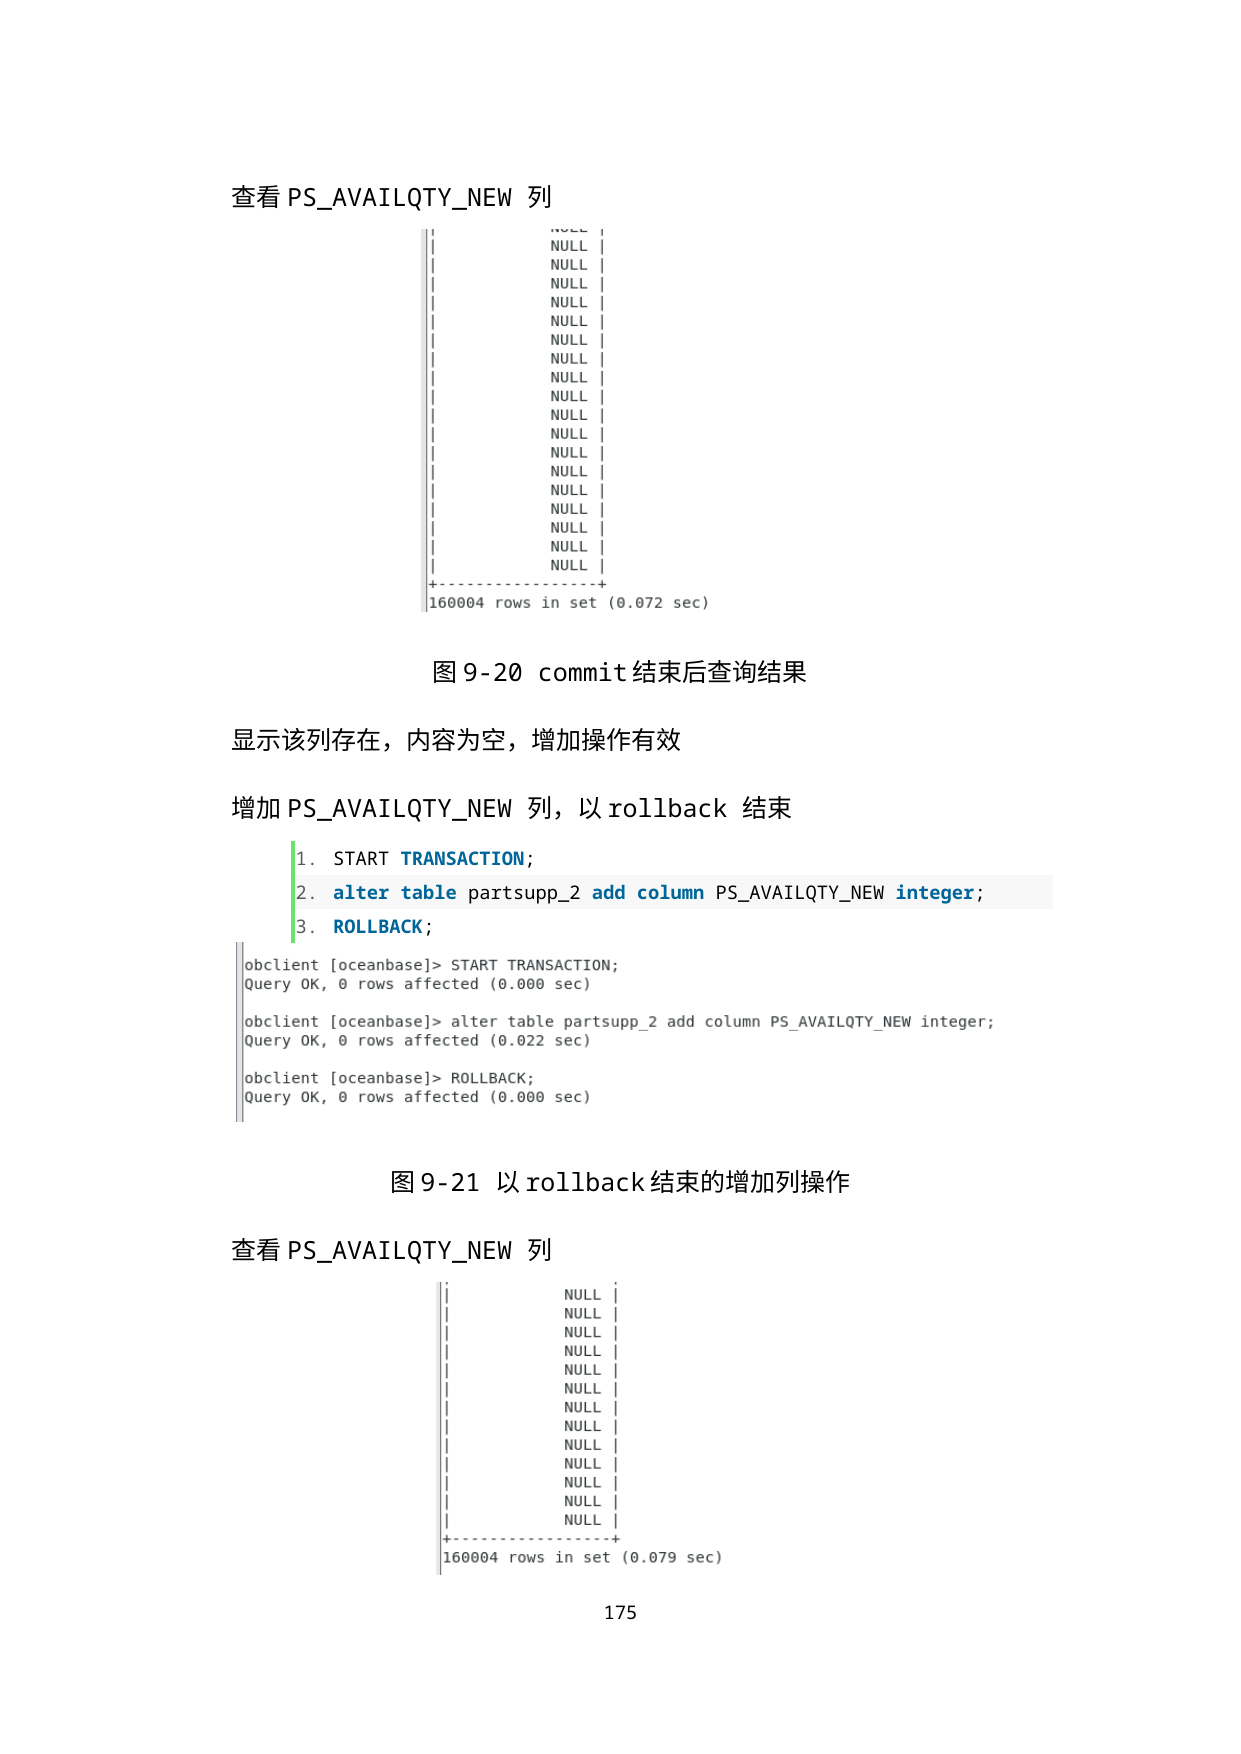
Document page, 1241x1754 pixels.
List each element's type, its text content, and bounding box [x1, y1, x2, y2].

text 查看 PS_AVAILQTY_NEW 列 [187, 162, 1053, 229]
text 显示该列存在，内容为空，增加操作有效 [187, 705, 1053, 773]
text 图9-21 以rollback结束的增加列操作 [187, 1146, 1053, 1214]
picture [436, 1282, 804, 1575]
text 查看 PS_AVAILQTY_NEW 列 [187, 1214, 1053, 1282]
picture [235, 942, 1005, 1122]
picture [421, 229, 819, 612]
text 增加 PS_AVAILQTY_NEW 列，以 rollback 结束 [187, 773, 1053, 841]
list alter table partsupp_2 add column PS_AVAILQTY_NEW integer; [295, 875, 1053, 909]
list START TRANSACTION; [295, 841, 1053, 875]
list ROLLBACK; [295, 909, 1053, 943]
text 图9-20 commit结束后查询结果 [187, 637, 1053, 705]
